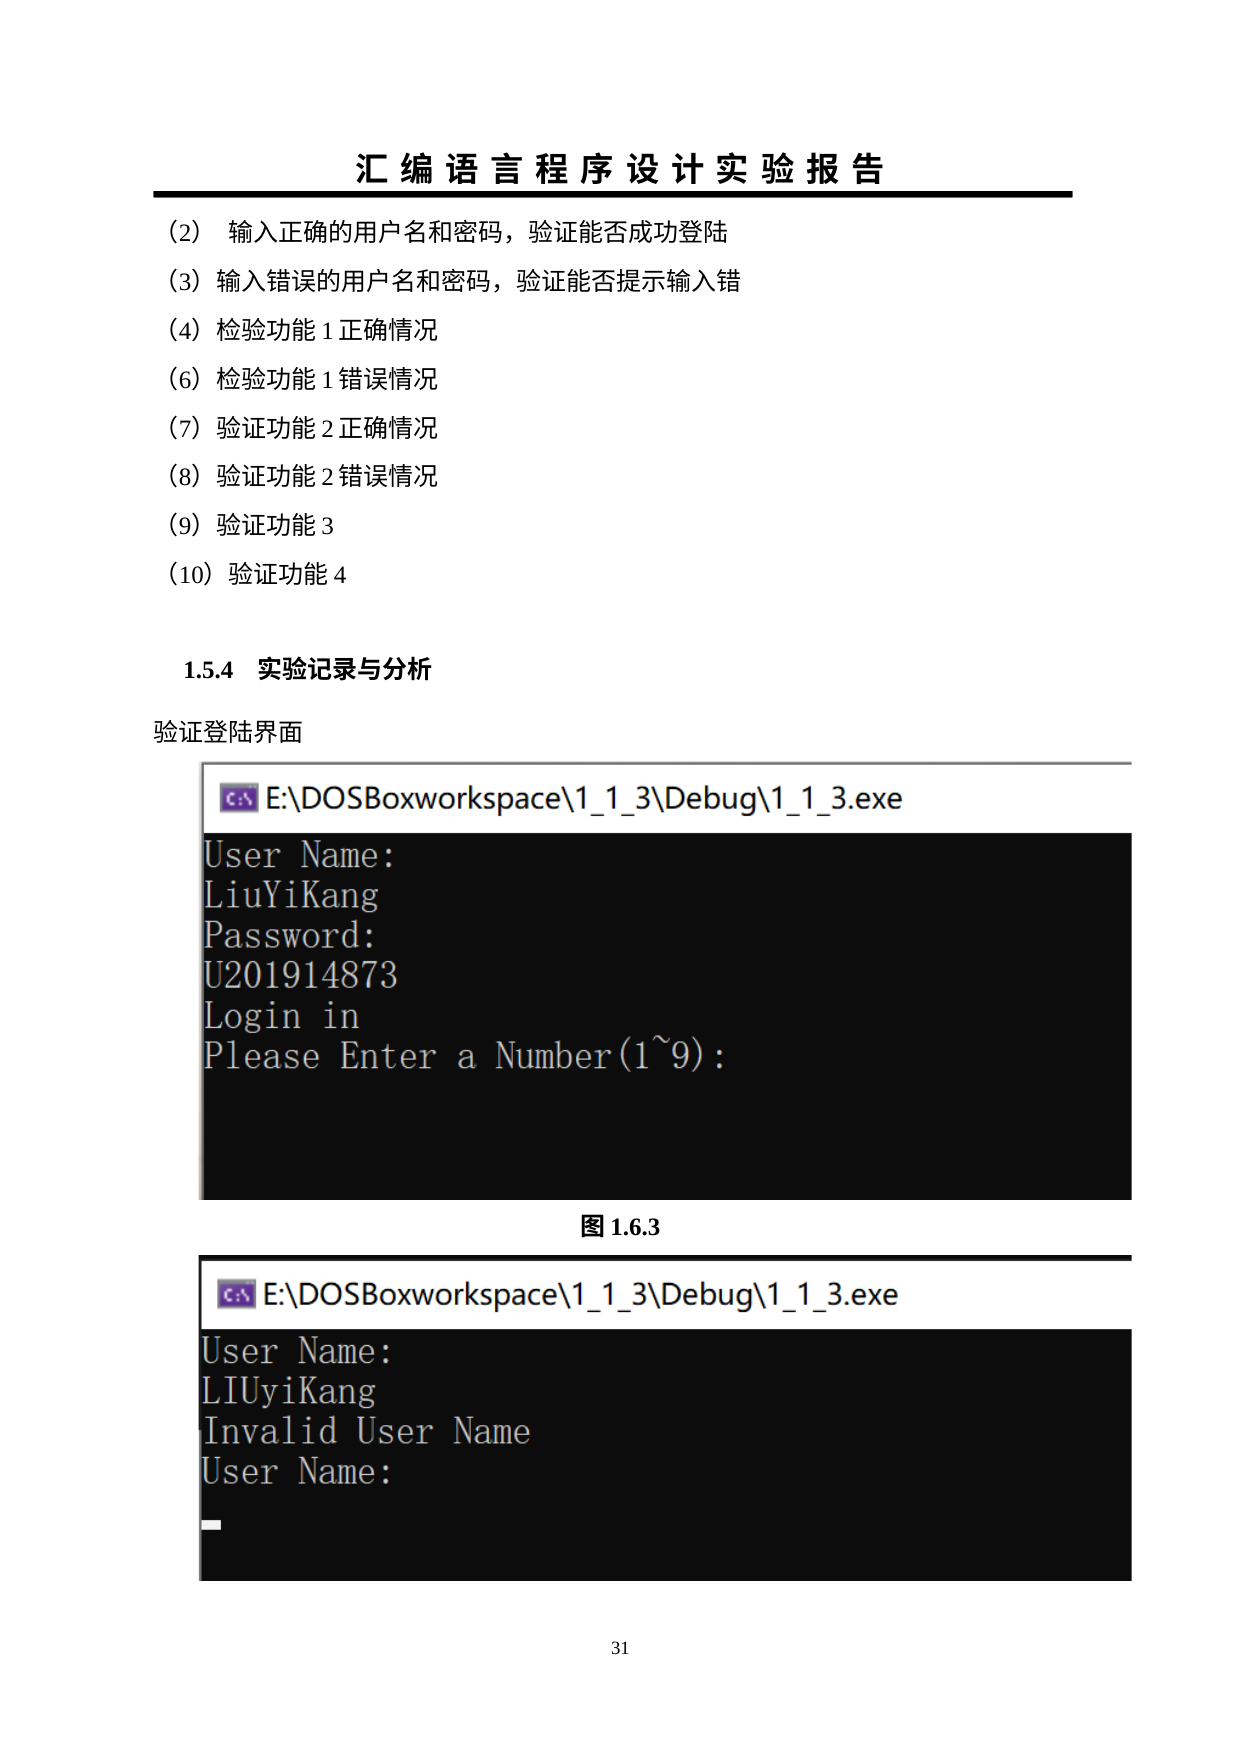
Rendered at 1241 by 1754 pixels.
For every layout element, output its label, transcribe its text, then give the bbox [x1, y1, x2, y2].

picture [198, 761, 1132, 1200]
text （10）验证功能4 [153, 554, 1087, 591]
subtitle 实验记录与分析 [183, 649, 1087, 686]
text （3）输入错误的用户名和密码，验证能否提示输入错 [153, 261, 1087, 298]
text （8）验证功能2错误情况 [153, 457, 1087, 493]
text （6）检验功能1错误情况 [153, 359, 1087, 395]
text （9）验证功能3 [153, 506, 1087, 542]
text （7）验证功能2正确情况 [153, 408, 1087, 444]
list 输入正确的用户名和密码，验证能否成功登陆 [153, 213, 1087, 249]
text （4）检验功能1正确情况 [153, 310, 1087, 347]
text 图1.6.3 [153, 1207, 1087, 1243]
text 验证登陆界面 [153, 712, 1087, 748]
picture [198, 1255, 1132, 1581]
